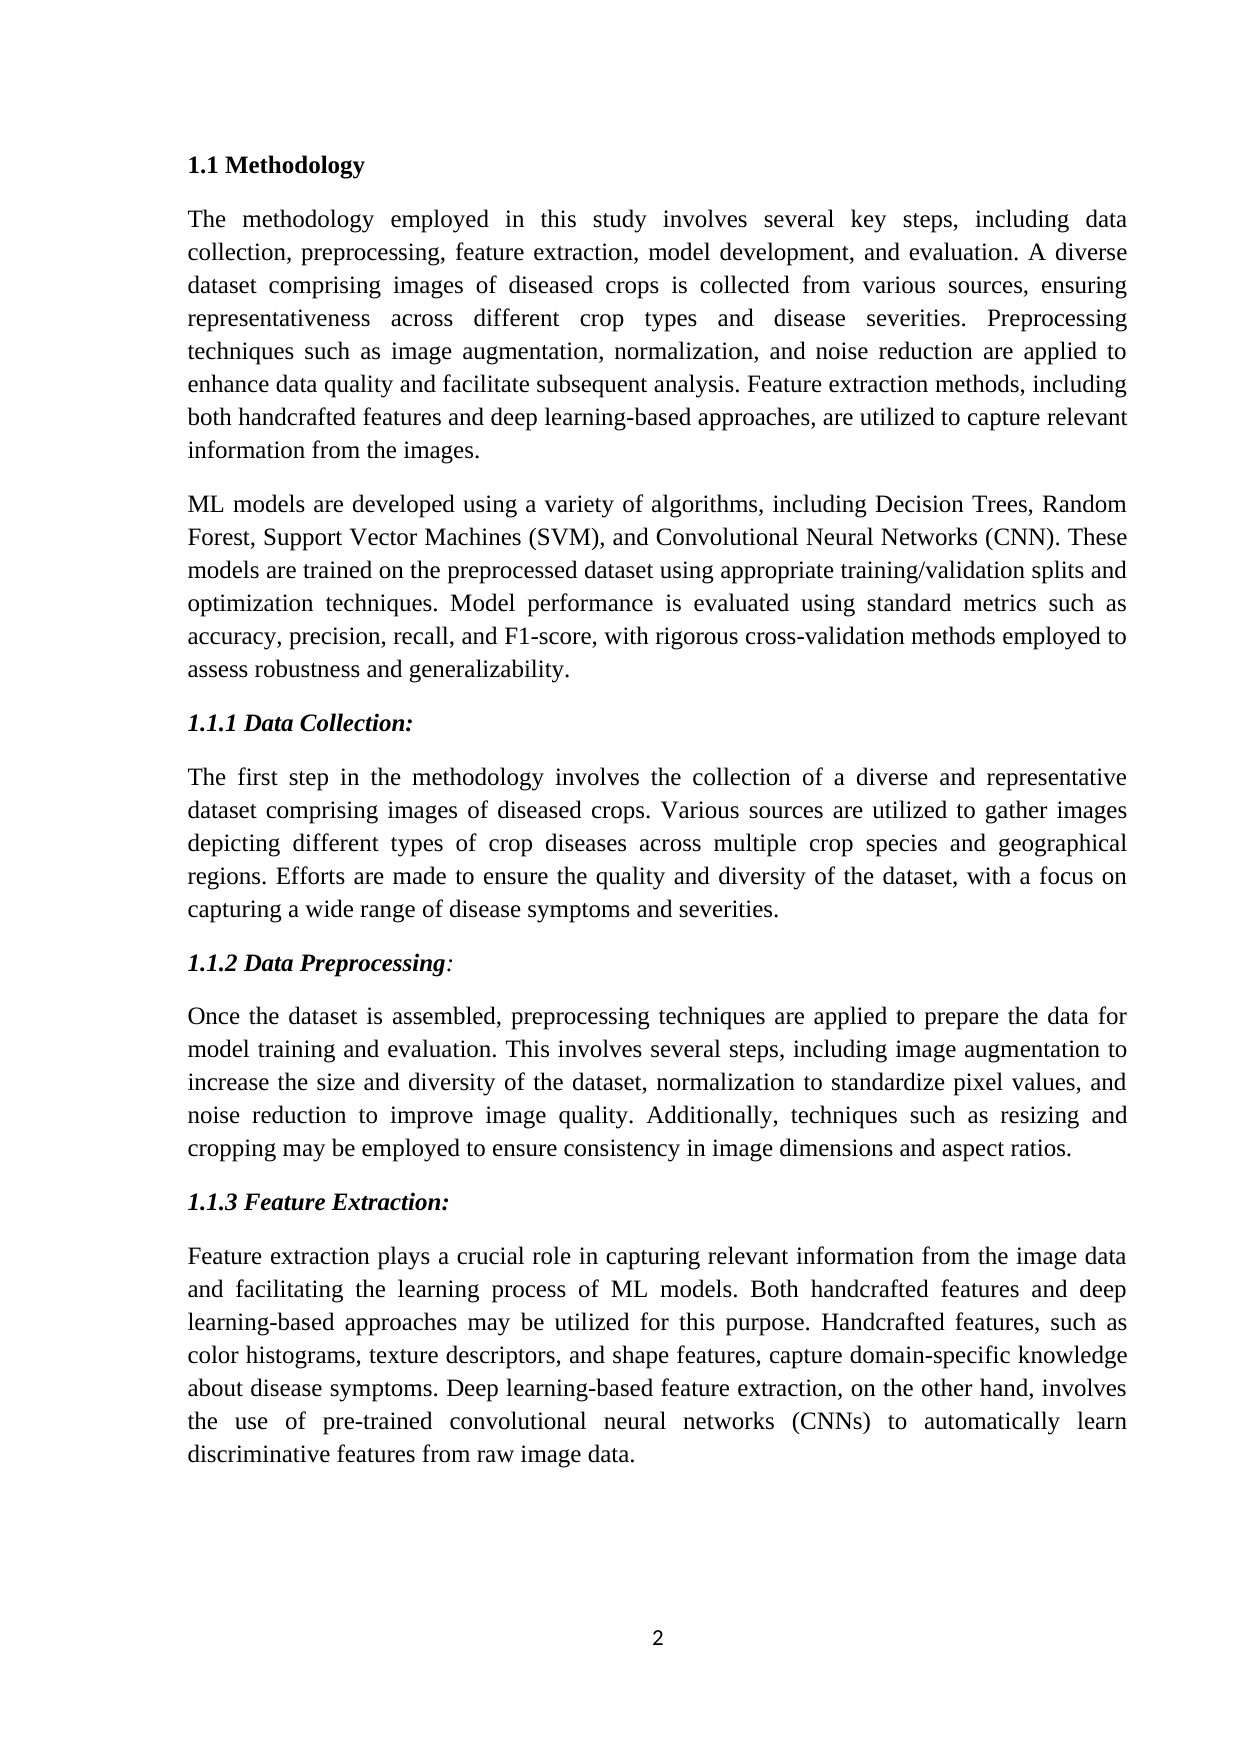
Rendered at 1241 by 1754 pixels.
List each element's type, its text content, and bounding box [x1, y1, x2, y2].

text 1.1.3 Feature Extraction: [187, 1187, 1128, 1216]
text Once the dataset is assembled, preprocessing techniques are applied to prepare the data for model training and evaluation. This involves several steps, including image augmentation to increase the size and diversity of the dataset, normalization to standardize pixel values, and noise reduction to improve image quality. Additionally, techniques such as resizing and cropping may be employed to ensure consistency in image dimensions and aspect ratios. [187, 1001, 1128, 1162]
text ML models are developed using a variety of algorithms, including Decision Trees, Random Forest, Support Vector Machines (SVM), and Convolutional Neural Networks (CNN). These models are trained on the preprocessed dataset using appropriate training/validation splits and optimization techniques. Model performance is evaluated using standard metrics such as accuracy, precision, recall, and F1-score, with rigorous cross-validation methods employed to assess robustness and generalizability. [187, 489, 1128, 683]
text 1.1 Methodology [187, 150, 1128, 179]
text The first step in the methodology involves the collection of a diverse and representative dataset comprising images of diseased crops. Various sources are utilized to gather images depicting different types of crop diseases across multiple crop species and geographical regions. Efforts are made to ensure the quality and diversity of the dataset, with a focus on capturing a wide range of disease symptoms and severities. [187, 762, 1128, 922]
text 1.1.2 Data Preprocessing: [187, 948, 1128, 976]
text Feature extraction plays a crucial role in capturing relevant information from the image data and facilitating the learning process of ML models. Both handcrafted features and deep learning-based approaches may be utilized for this purpose. Handcrafted features, such as color histograms, texture descriptors, and shape features, capture domain-specific knowledge about disease symptoms. Deep learning-based feature extraction, on the other hand, involves the use of pre-trained convolutional neural networks (CNNs) to automatically learn discriminative features from raw image data. [187, 1241, 1128, 1468]
text 1.1.1 Data Collection: [187, 708, 1128, 737]
text The methodology employed in this study involves several key steps, including data collection, preprocessing, feature extraction, model development, and evaluation. A diverse dataset comprising images of diseased crops is collected from various sources, ensuring representativeness across different crop types and disease severities. Preprocessing techniques such as image augmentation, normalization, and noise reduction are applied to enhance data quality and facilitate subsequent analysis. Feature extraction methods, including both handcrafted features and deep learning-based approaches, are utilized to capture relevant information from the images. [187, 204, 1128, 464]
